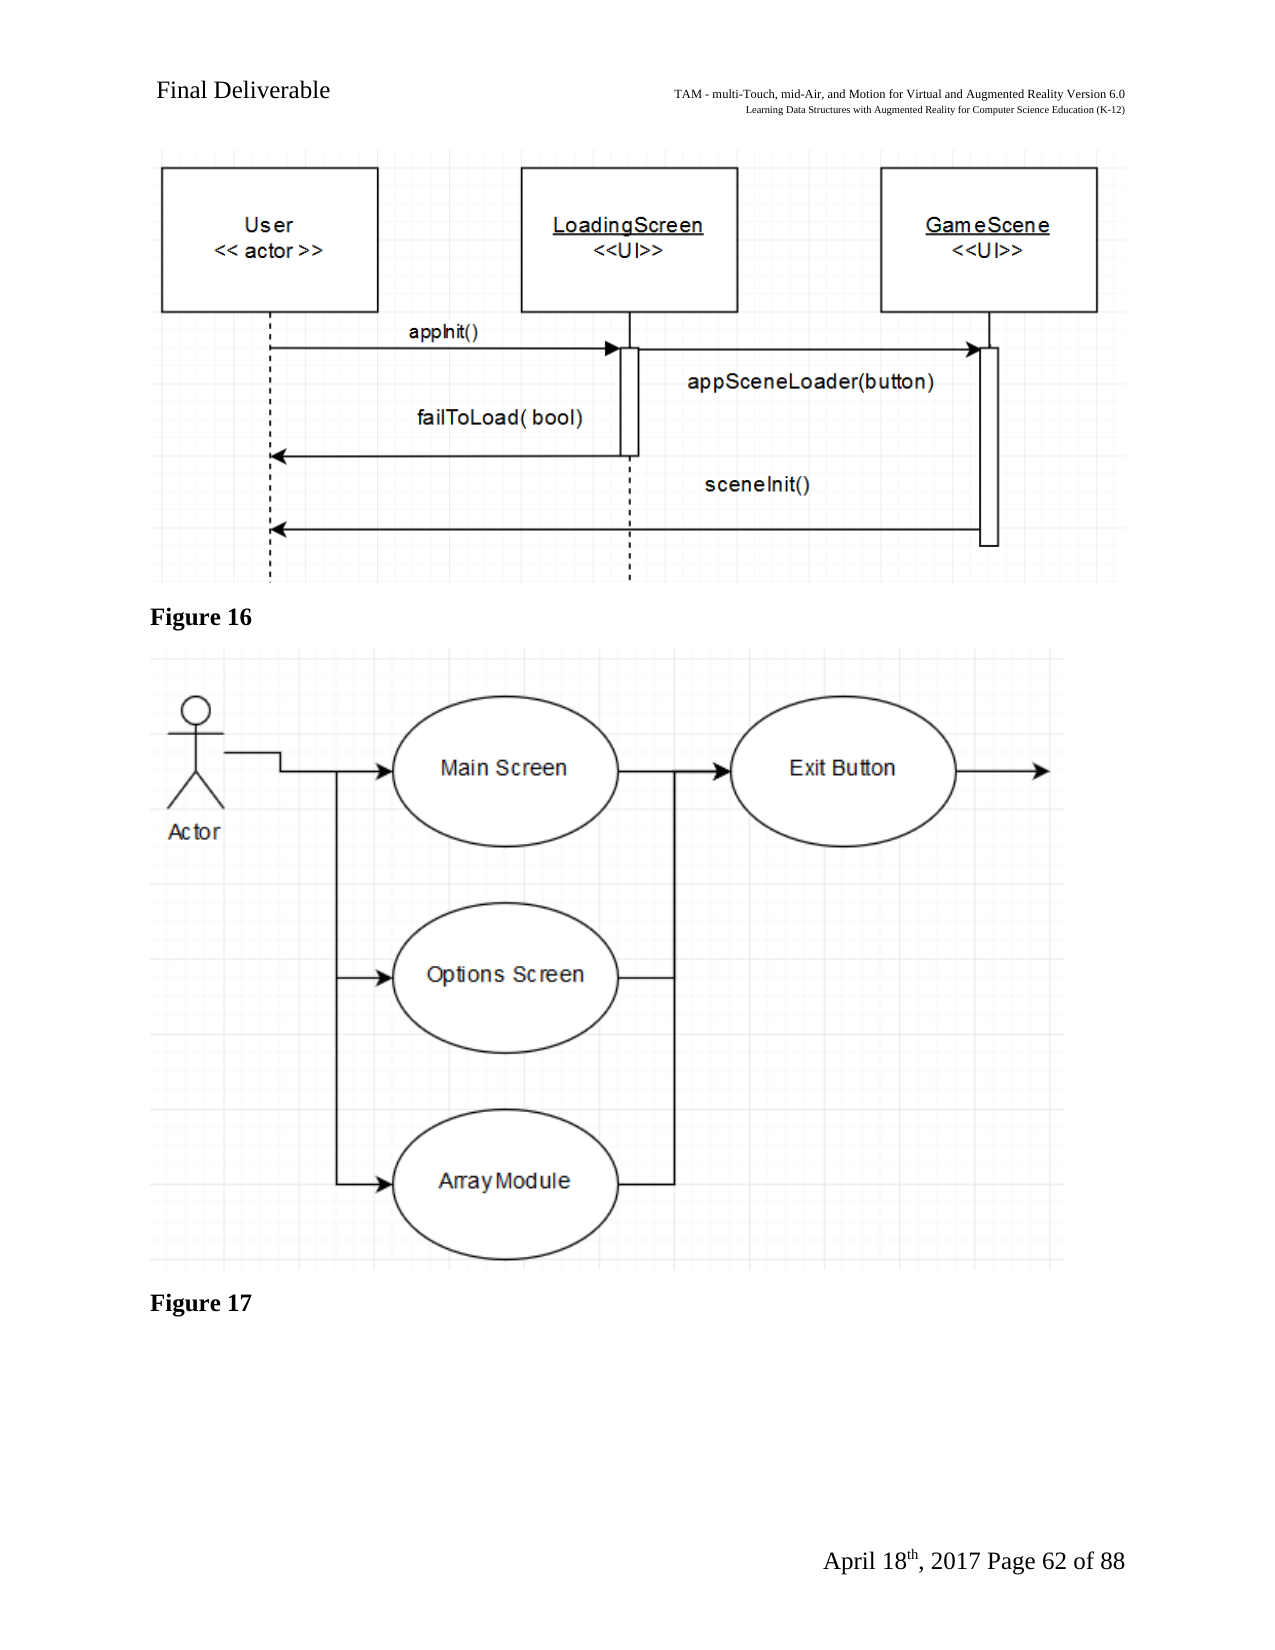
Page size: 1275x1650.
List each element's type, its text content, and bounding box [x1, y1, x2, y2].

picture [150, 649, 1064, 1270]
picture [150, 150, 1125, 583]
text Figure 16 [150, 602, 1125, 630]
text Figure 17 [150, 1288, 1125, 1317]
